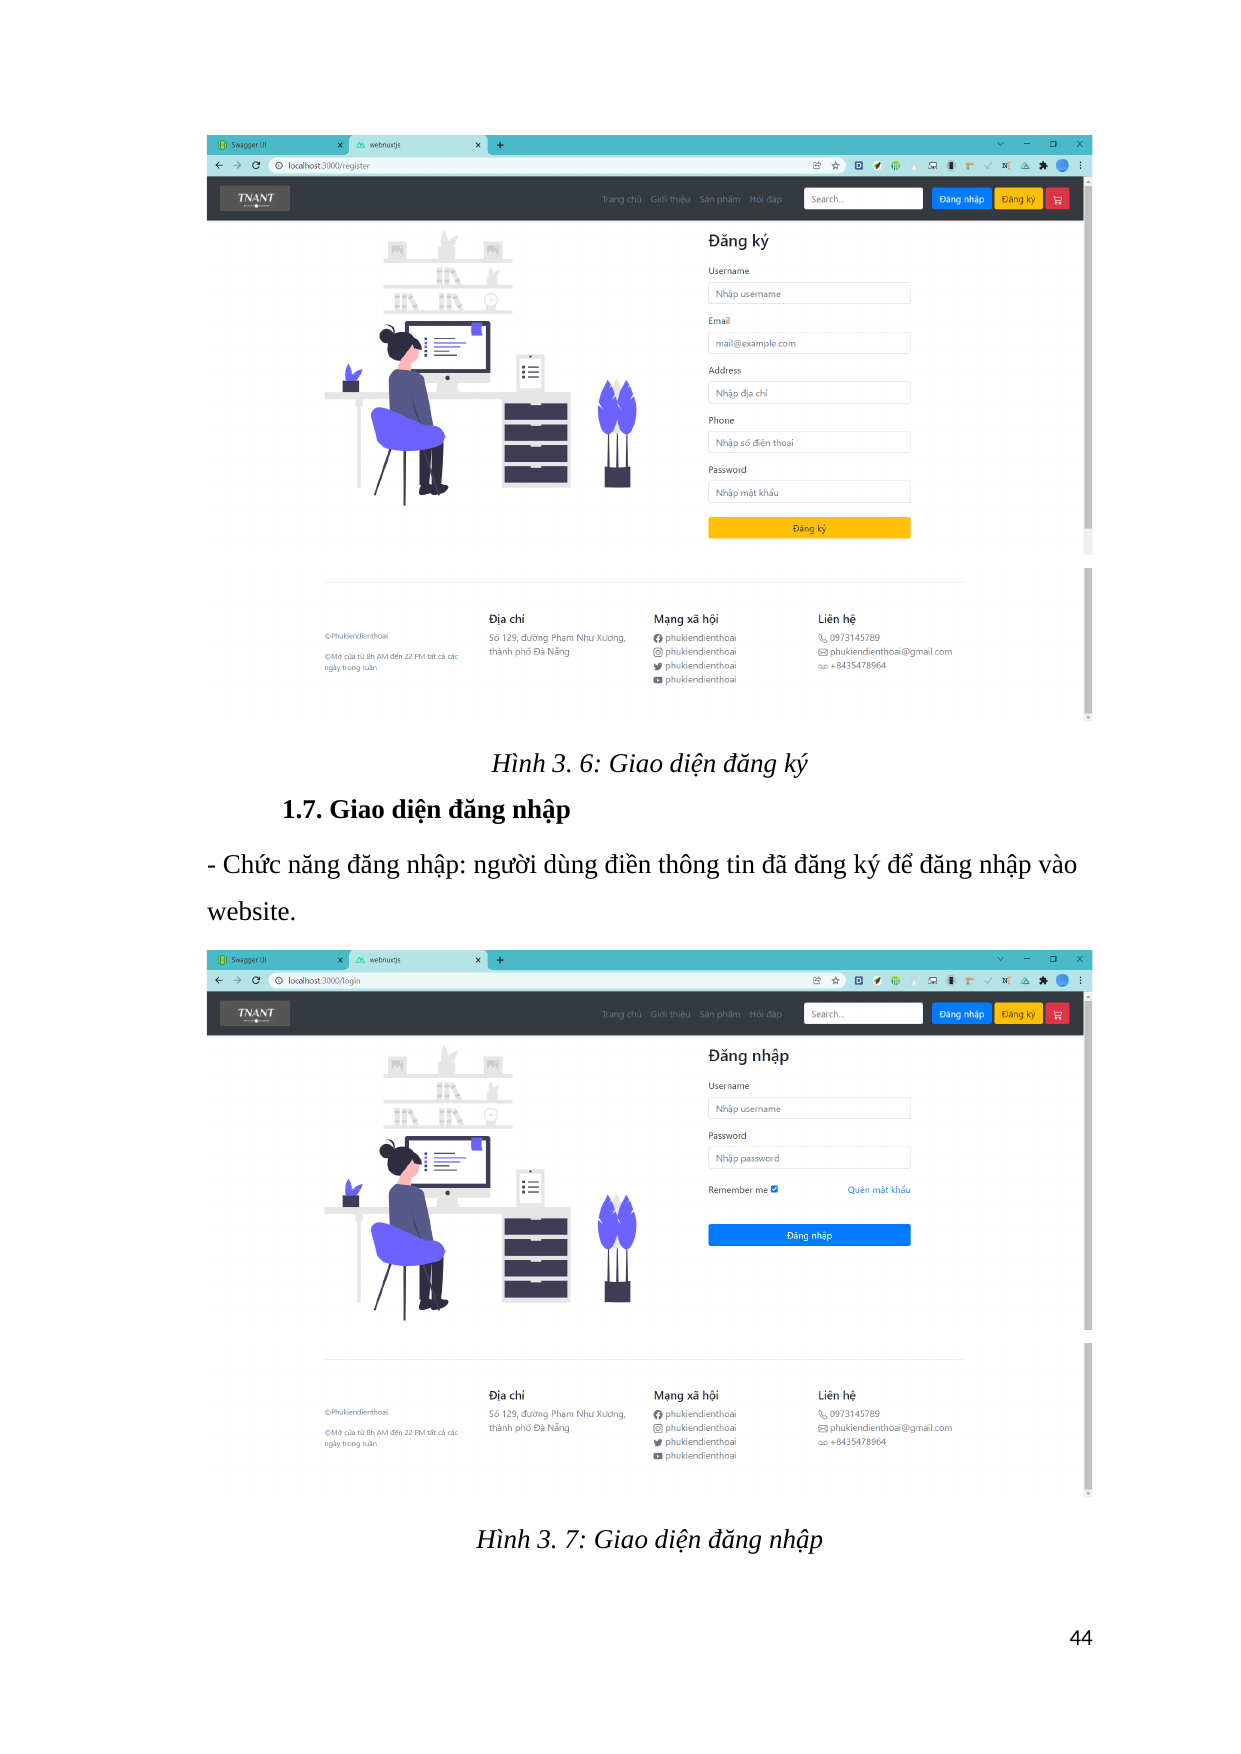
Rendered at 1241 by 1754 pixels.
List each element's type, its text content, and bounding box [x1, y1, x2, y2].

picture [206, 568, 1093, 721]
picture [206, 135, 1093, 555]
picture [206, 950, 1093, 1330]
text - Chức năng đăng nhập: người dùng điền thông tin đã đăng ký để đăng nhập vào website. [207, 849, 1092, 926]
text Giao diện đăng nhập [282, 794, 1092, 825]
picture [206, 1343, 1093, 1497]
